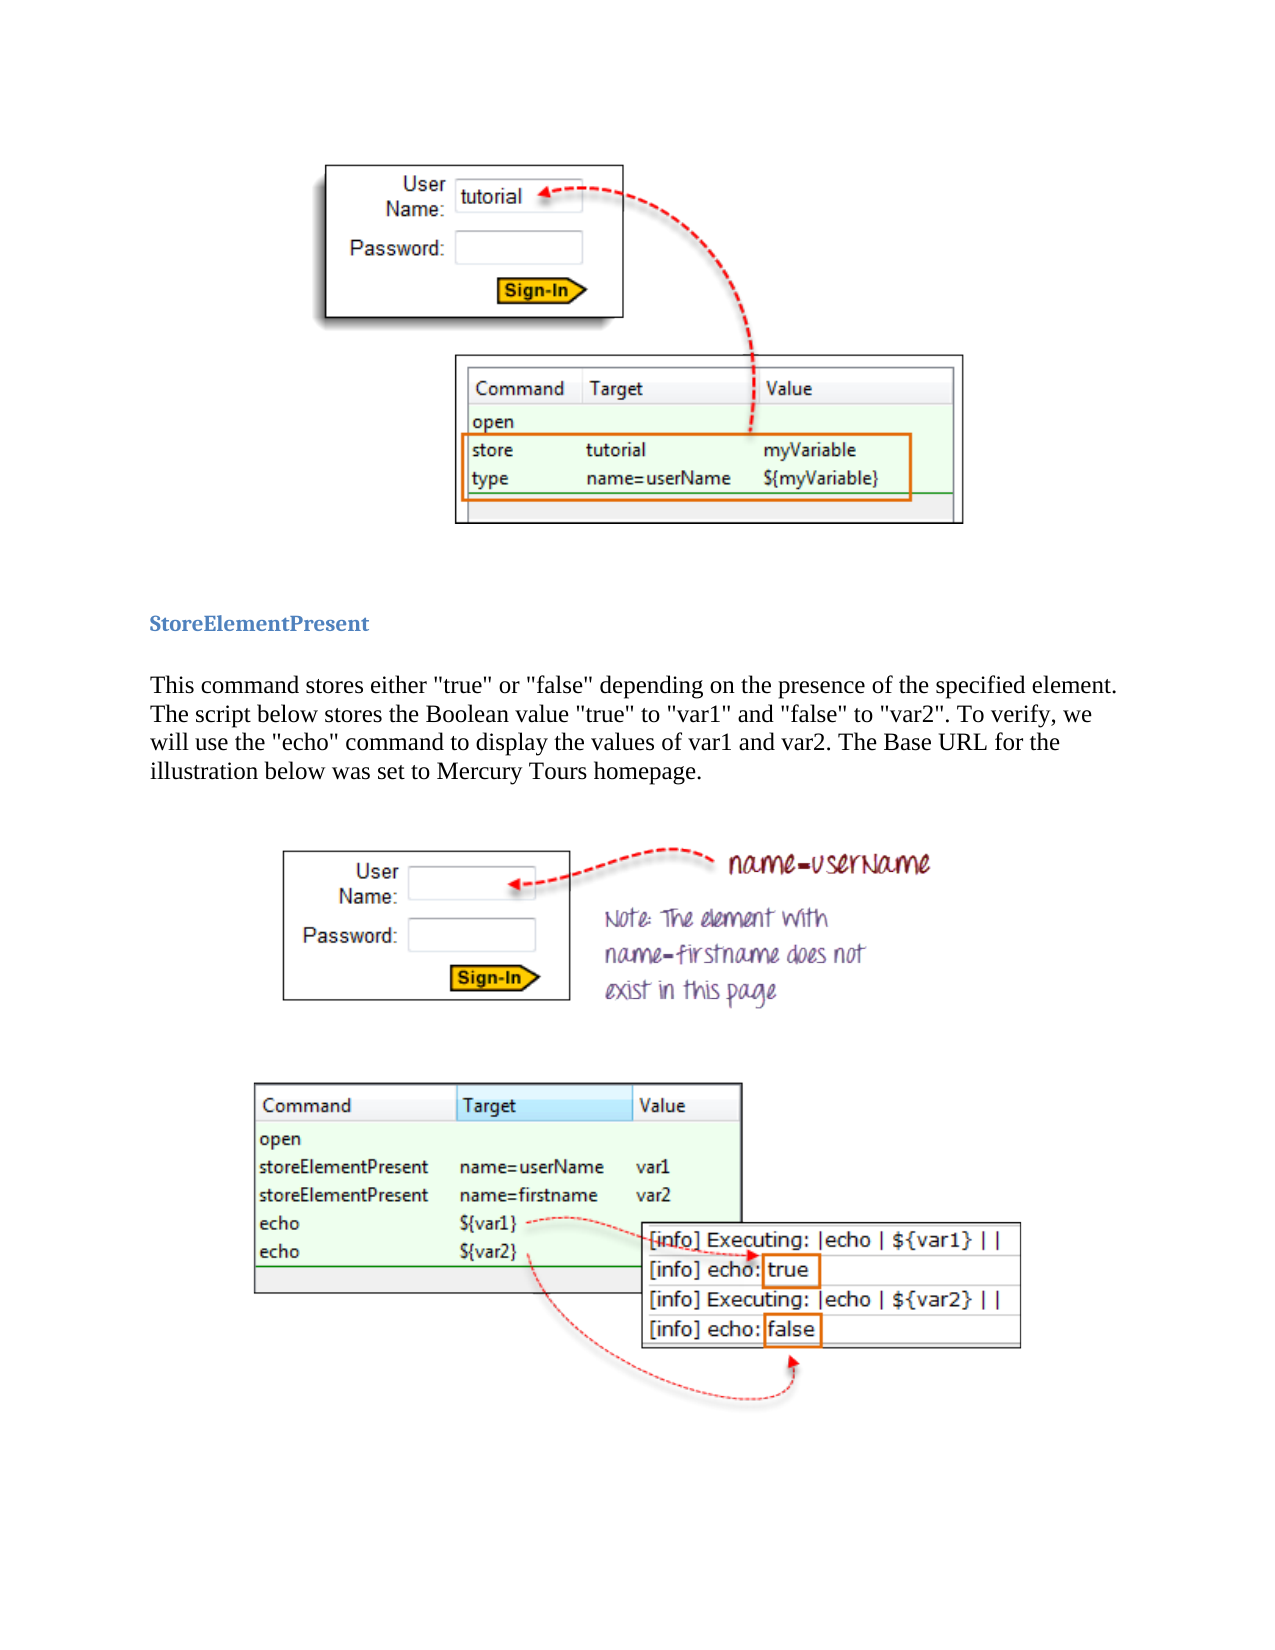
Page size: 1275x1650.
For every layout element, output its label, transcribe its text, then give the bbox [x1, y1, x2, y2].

picture [253, 814, 1022, 1418]
picture [311, 150, 964, 524]
text This command stores either "true" or "false" depending on the presence of the specified element. The script below stores the Boolean value "true" to "var1" and "false" to "var2". To verify, we will use the "echo" command to display the values of var1 and var2. The Base URL for the illustration below was set to Mercury Tours homepage. [150, 670, 1125, 785]
subtitle StoreElementPresent [150, 611, 1125, 637]
